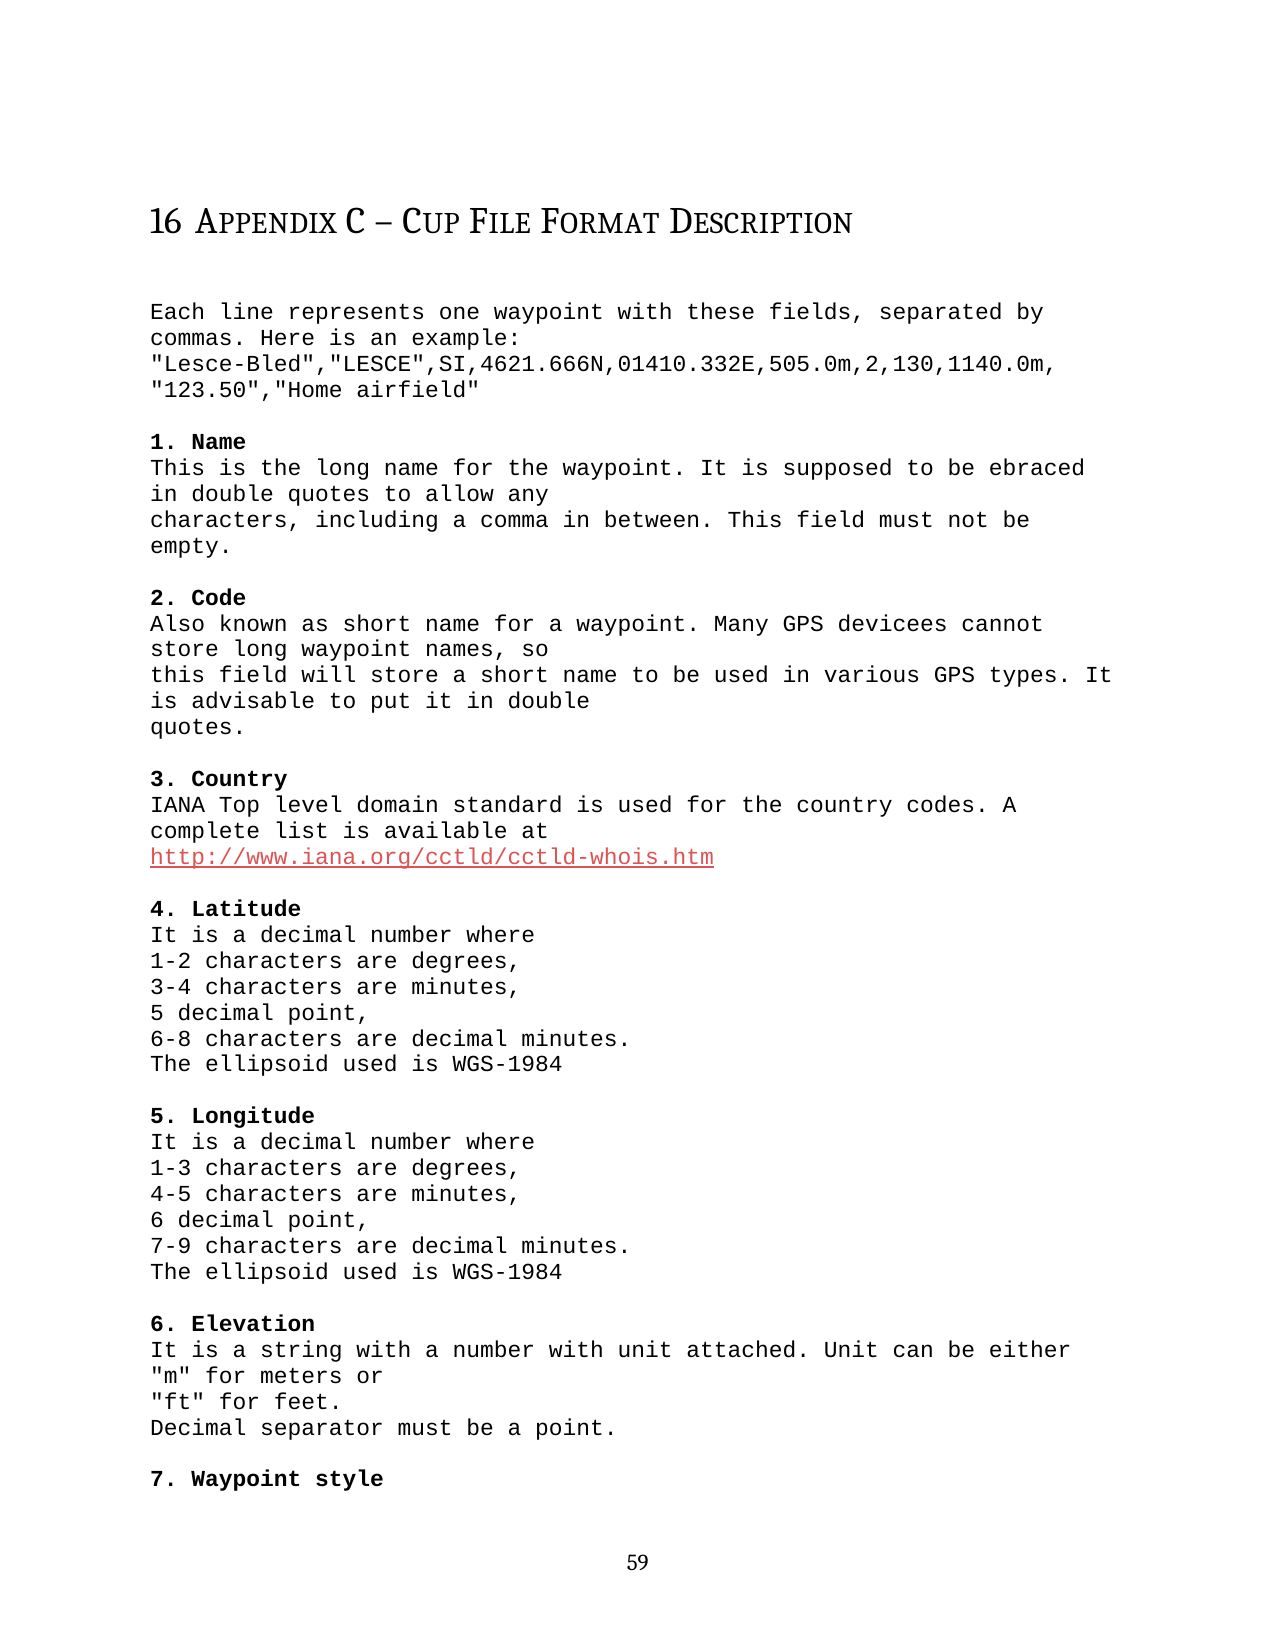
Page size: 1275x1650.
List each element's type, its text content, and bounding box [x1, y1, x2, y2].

text It is a string with a number with unit attached. Unit can be either [150, 1338, 1125, 1364]
text It is a decimal number where [150, 923, 1125, 949]
text This is the long name for the waypoint. It is supposed to be ebraced in double quotes to allow any [150, 456, 1125, 508]
text 1. Name [150, 430, 1125, 456]
text http://www.iana.org/cctld/cctld-whois.htm [150, 845, 1125, 871]
subtitle Appendix C – Cup File Format Description [150, 200, 1125, 243]
text 4-5 characters are minutes, [150, 1182, 1125, 1208]
text The ellipsoid used is WGS-1984 [150, 1260, 1125, 1286]
text 6-8 characters are decimal minutes. [150, 1027, 1125, 1053]
text 3-4 characters are minutes, [150, 975, 1125, 1001]
text 1-2 characters are degrees, [150, 949, 1125, 975]
text 6 decimal point, [150, 1208, 1125, 1234]
text "m" for meters or [150, 1364, 1125, 1390]
text 5. Longitude [150, 1105, 1125, 1131]
text Each line represents one waypoint with these fields, separated by commas. Here is an example: [150, 301, 1125, 352]
text "ft" for feet. [150, 1390, 1125, 1416]
text Also known as short name for a waypoint. Many GPS devicees cannot store long waypoint names, so [150, 612, 1125, 664]
text IANA Top level domain standard is used for the country codes. A complete list is available at [150, 793, 1125, 845]
text 2. Code [150, 586, 1125, 612]
text "123.50","Home airfield" [150, 378, 1125, 404]
text characters, including a comma in between. This field must not be empty. [150, 508, 1125, 560]
text Decimal separator must be a point. [150, 1416, 1125, 1442]
text quotes. [150, 716, 1125, 742]
text It is a decimal number where [150, 1131, 1125, 1157]
text 1-3 characters are degrees, [150, 1157, 1125, 1182]
text 6. Elevation [150, 1312, 1125, 1338]
text 7. Waypoint style [150, 1468, 1125, 1494]
text 7-9 characters are decimal minutes. [150, 1234, 1125, 1260]
text 4. Latitude [150, 897, 1125, 923]
text 5 decimal point, [150, 1001, 1125, 1027]
text 3. Country [150, 767, 1125, 793]
text this field will store a short name to be used in various GPS types. It is advisable to put it in double [150, 664, 1125, 716]
text The ellipsoid used is WGS-1984 [150, 1053, 1125, 1079]
text "Lesce-Bled","LESCE",SI,4621.666N,01410.332E,505.0m,2,130,1140.0m, [150, 352, 1125, 378]
